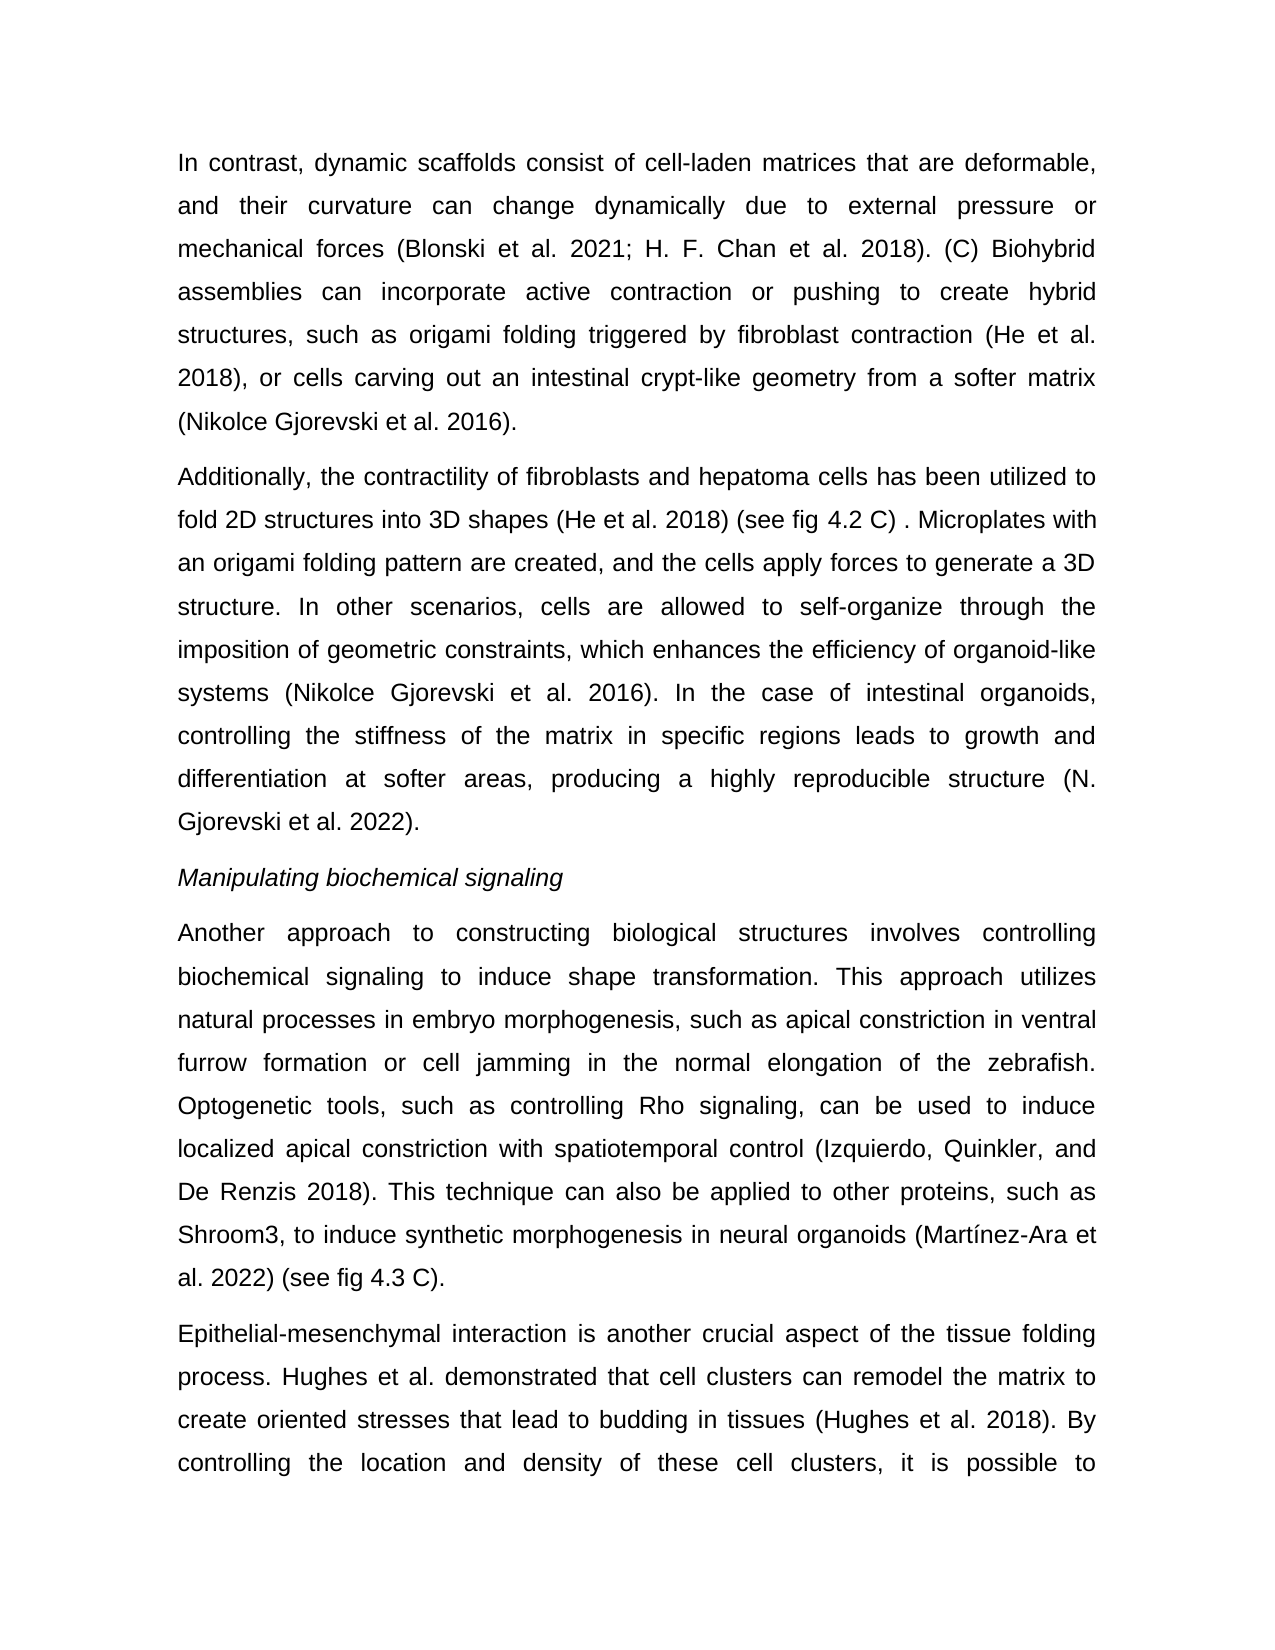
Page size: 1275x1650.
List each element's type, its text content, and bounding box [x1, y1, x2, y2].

subtitle Manipulating biochemical signaling [177, 863, 1098, 891]
text Another approach to constructing biological structures involves controlling biochemical signaling to induce shape transformation. This approach utilizes natural processes in embryo morphogenesis, such as apical constriction in ventral furrow formation or cell jamming in the normal elongation of the zebrafish. Optogenetic tools, such as controlling Rho signaling, can be used to induce localized apical constriction with spatiotemporal control (Izquierdo, Quinkler, and De Renzis 2018). This technique can also be applied to other proteins, such as Shroom3, to induce synthetic morphogenesis in neural organoids (Martínez-Ara et al. 2022) (see fig 4.3 C). [177, 918, 1098, 1292]
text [177, 148, 1098, 435]
text Additionally, the contractility of fibroblasts and hepatoma cells has been utilized to fold 2D structures into 3D shapes (He et al. 2018) (see fig 4.2 C) . Microplates with an origami folding pattern are created, and the cells apply forces to generate a 3D structure. In other scenarios, cells are allowed to self-organize through the imposition of geometric constraints, which enhances the efficiency of organoid-like systems (Nikolce Gjorevski et al. 2016). In the case of intestinal organoids, controlling the stiffness of the matrix in specific regions leads to growth and differentiation at softer areas, producing a highly reproducible structure (N. Gjorevski et al. 2022). [177, 462, 1098, 836]
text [177, 1319, 1098, 1477]
